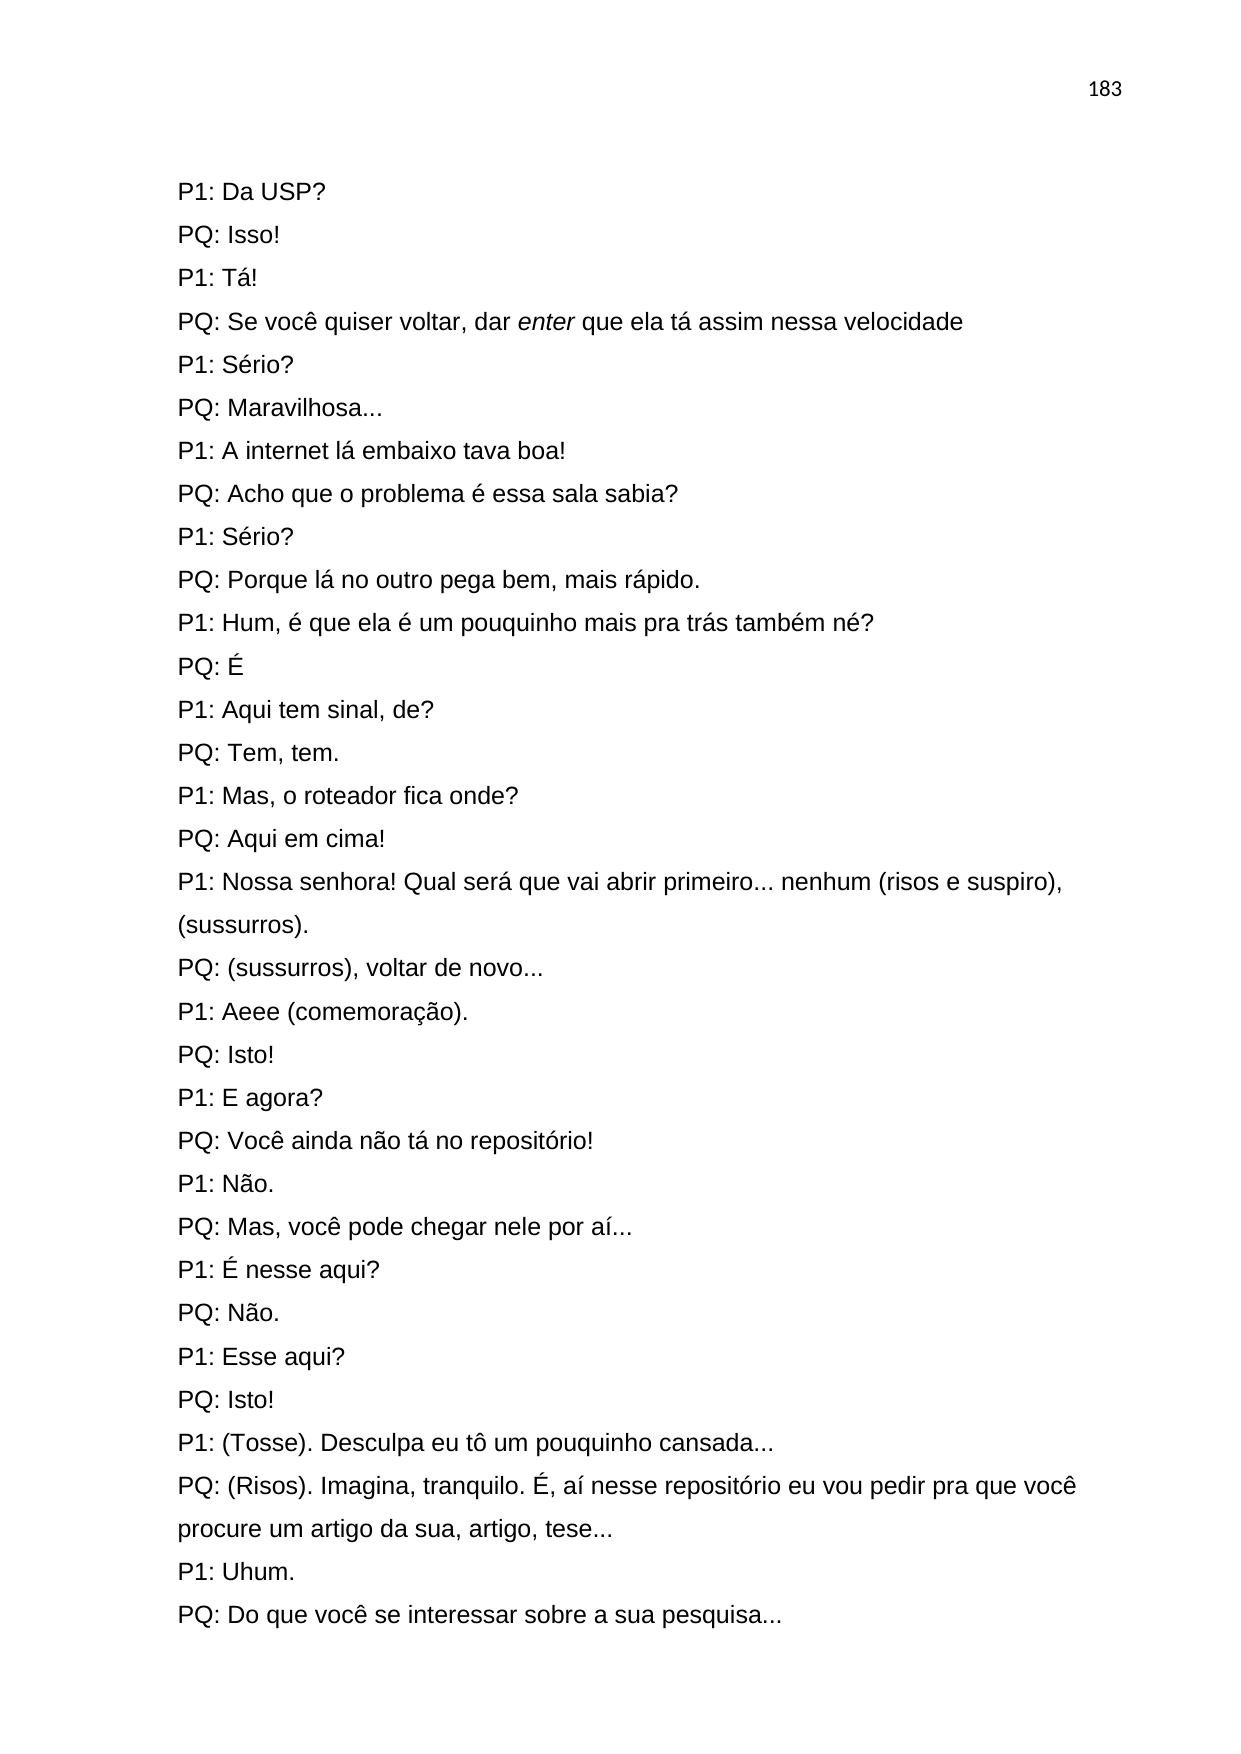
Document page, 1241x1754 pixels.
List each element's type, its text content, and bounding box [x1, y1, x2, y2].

text PQ: Não. [177, 1298, 1122, 1327]
text P1: É nesse aqui? [177, 1255, 1122, 1284]
text PQ: Você ainda não tá no repositório! [177, 1126, 1122, 1155]
text P1: Não. [177, 1169, 1122, 1198]
text PQ: Isso! [177, 220, 1122, 249]
text PQ: Mas, você pode chegar nele por aí... [177, 1212, 1122, 1241]
text P1: Uhum. [177, 1557, 1122, 1586]
text P1: Da USP? [177, 177, 1122, 206]
text PQ: Do que você se interessar sobre a sua pesquisa... [177, 1600, 1122, 1629]
text P1: Tá! [177, 263, 1122, 292]
text P1: Nossa senhora! Qual será que vai abrir primeiro... nenhum (risos e suspiro), (sussurros). [177, 867, 1122, 939]
text PQ: Aqui em cima! [177, 824, 1122, 853]
text P1: Hum, é que ela é um pouquinho mais pra trás também né? PQ: É [177, 608, 1122, 680]
text P1: Esse aqui? PQ: Isto! [177, 1342, 1122, 1413]
text PQ: Acho que o problema é essa sala sabia? [177, 479, 1122, 508]
text PQ: Tem, tem. [177, 738, 1122, 767]
text PQ: Maravilhosa... [177, 393, 1122, 422]
text P1: E agora? [177, 1083, 1122, 1112]
text PQ: (Risos). Imagina, tranquilo. É, aí nesse repositório eu vou pedir pra que você procure um artigo da sua, artigo, tese... [177, 1471, 1122, 1543]
text P1: Aeee (comemoração). [177, 997, 1122, 1025]
text P1: A internet lá embaixo tava boa! [177, 436, 1122, 465]
text PQ: Se você quiser voltar, dar enter que ela tá assim nessa velocidade [177, 307, 1122, 335]
text P1: Mas, o roteador fica onde? [177, 781, 1122, 810]
text P1: (Tosse). Desculpa eu tô um pouquinho cansada... [177, 1428, 1122, 1457]
text P1: Sério? [177, 522, 1122, 551]
text P1: Aqui tem sinal, de? [177, 695, 1122, 723]
text PQ: (sussurros), voltar de novo... [177, 953, 1122, 982]
text PQ: Porque lá no outro pega bem, mais rápido. [177, 565, 1122, 594]
text PQ: Isto! [177, 1040, 1122, 1068]
text P1: Sério? [177, 350, 1122, 378]
